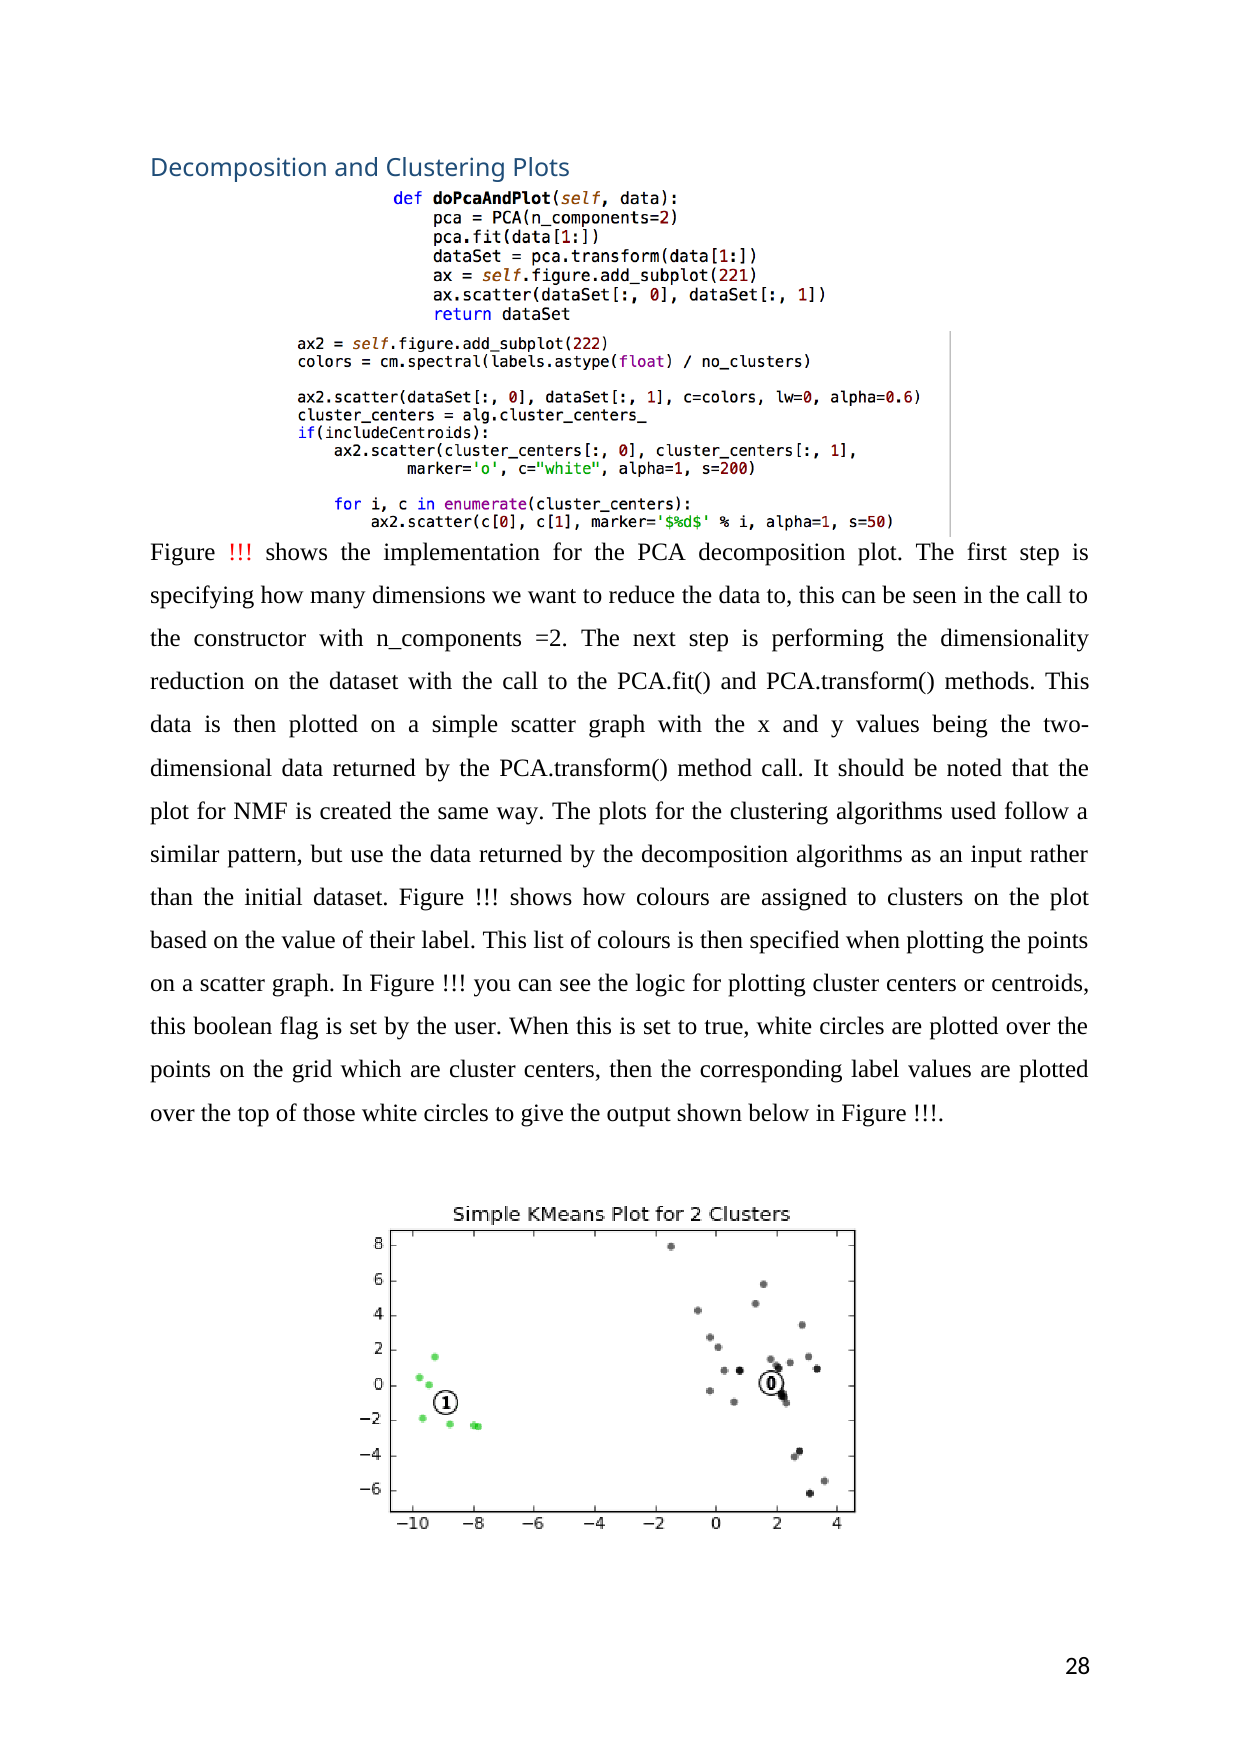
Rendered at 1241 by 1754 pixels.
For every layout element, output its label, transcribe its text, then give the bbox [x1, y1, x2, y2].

picture [287, 184, 953, 537]
picture [346, 1183, 894, 1542]
subtitle Decomposition and Clustering Plots [150, 150, 1090, 184]
text Figure !!! shows the implementation for the PCA decomposition plot. The first step is specifying how many dimensions we want to reduce the data to, this can be seen in the call to the constructor with n_components =2. The next step is performing the dimensionality reduction on the dataset with the call to the PCA.fit() and PCA.transform() methods. This data is then plotted on a simple scatter graph with the x and y values being the two-dimensional data returned by the PCA.transform() method call. It should be noted that the plot for NMF is created the same way. The plots for the clustering algorithms used follow a similar pattern, but use the data returned by the decomposition algorithms as an input rather than the initial dataset. Figure !!! shows how colours are assigned to clusters on the plot based on the value of their label. This list of colours is then specified when plotting the points on a scatter graph. In Figure !!! you can see the logic for plotting cluster centers or centroids, this boolean flag is set by the user. When this is set to true, white circles are plotted over the points on the grid which are cluster centers, then the corresponding label values are plotted over the top of those white circles to give the output shown below in Figure !!!. [150, 537, 1090, 1126]
